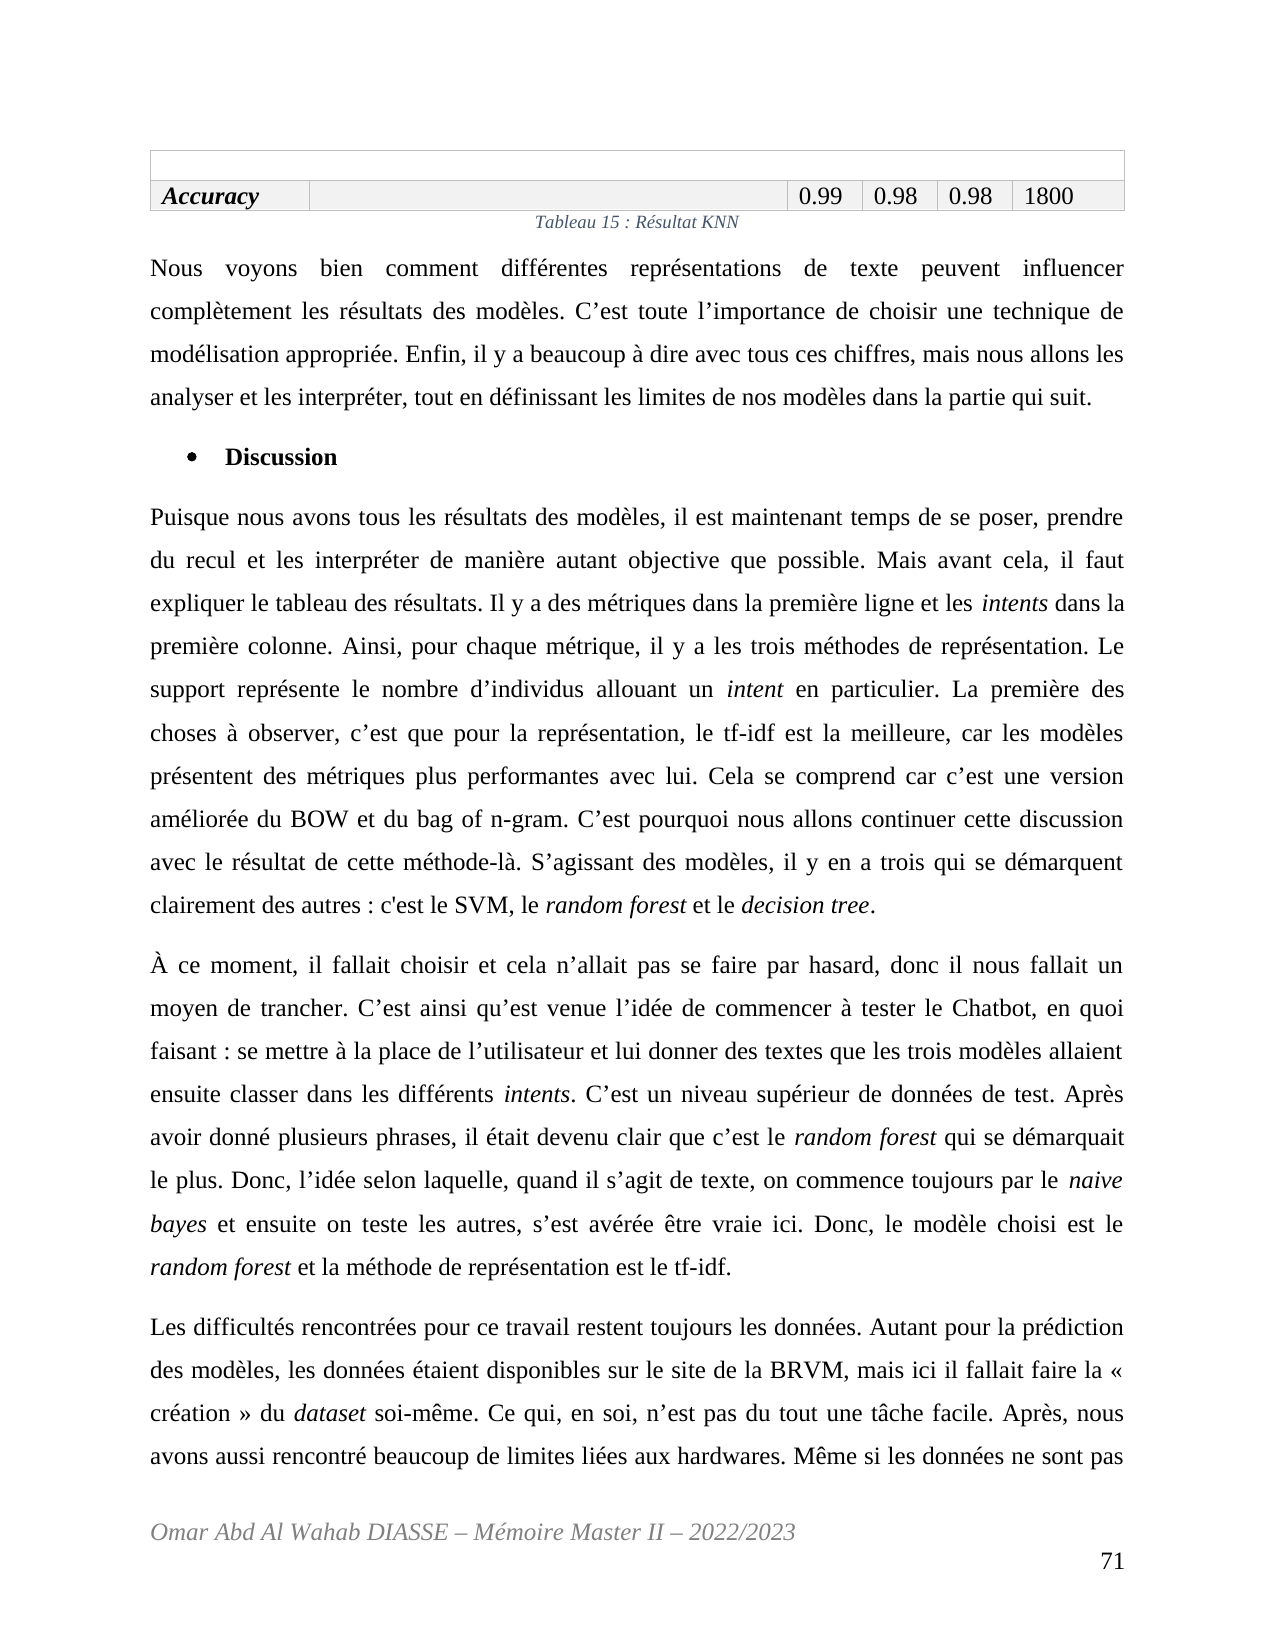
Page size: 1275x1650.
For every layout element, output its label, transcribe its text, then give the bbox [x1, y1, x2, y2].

text Puisque nous avons tous les résultats des modèles, il est maintenant temps de se poser, prendre du recul et les interpréter de manière autant objective que possible. Mais avant cela, il faut expliquer le tableau des résultats. Il y a des métriques dans la première ligne et les intents dans la première colonne. Ainsi, pour chaque métrique, il y a les trois méthodes de représentation. Le support représente le nombre d’individus allouant un intent en particulier. La première des choses à observer, c’est que pour la représentation, le tf-idf est la meilleure, car les modèles présentent des métriques plus performantes avec lui. Cela se comprend car c’est une version améliorée du BOW et du bag of n-gram. C’est pourquoi nous allons continuer cette discussion avec le résultat de cette méthode-là. S’agissant des modèles, il y en a trois qui se démarquent clairement des autres : c'est le SVM, le random forest et le decision tree. [150, 502, 1125, 919]
table_cell Accuracy [151, 181, 309, 209]
text Tableau 15 : Résultat KNN [150, 211, 1125, 232]
table_cell 0.98 [938, 181, 1012, 209]
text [150, 1312, 1125, 1470]
text À ce moment, il fallait choisir et cela n’allait pas se faire par hasard, donc il nous fallait un moyen de trancher. C’est ainsi qu’est venue l’idée de commencer à tester le Chatbot, en quoi faisant : se mettre à la place de l’utilisateur et lui donner des textes que les trois modèles allaient ensuite classer dans les différents intents. C’est un niveau supérieur de données de test. Après avoir donné plusieurs phrases, il était devenu clair que c’est le random forest qui se démarquait le plus. Donc, l’idée selon laquelle, quand il s’agit de texte, on commence toujours par le naive bayes et ensuite on teste les autres, s’est avérée être vraie ici. Donc, le modèle choisi est le random forest et la méthode de représentation est le tf-idf. [150, 950, 1125, 1281]
text Nous voyons bien comment différentes représentations de texte peuvent influencer complètement les résultats des modèles. C’est toute l’importance de choisir une technique de modélisation appropriée. Enfin, il y a beaucoup à dire avec tous ces chiffres, mais nous allons les analyser et les interpréter, tout en définissant les limites de nos modèles dans la partie qui suit. [150, 253, 1125, 411]
table_cell [310, 181, 787, 209]
table_cell 0.99 [788, 181, 862, 209]
table_cell [151, 151, 1124, 180]
table_cell 1800 [1013, 181, 1124, 209]
list Discussion [187, 442, 1125, 471]
table_cell 0.98 [863, 181, 937, 209]
